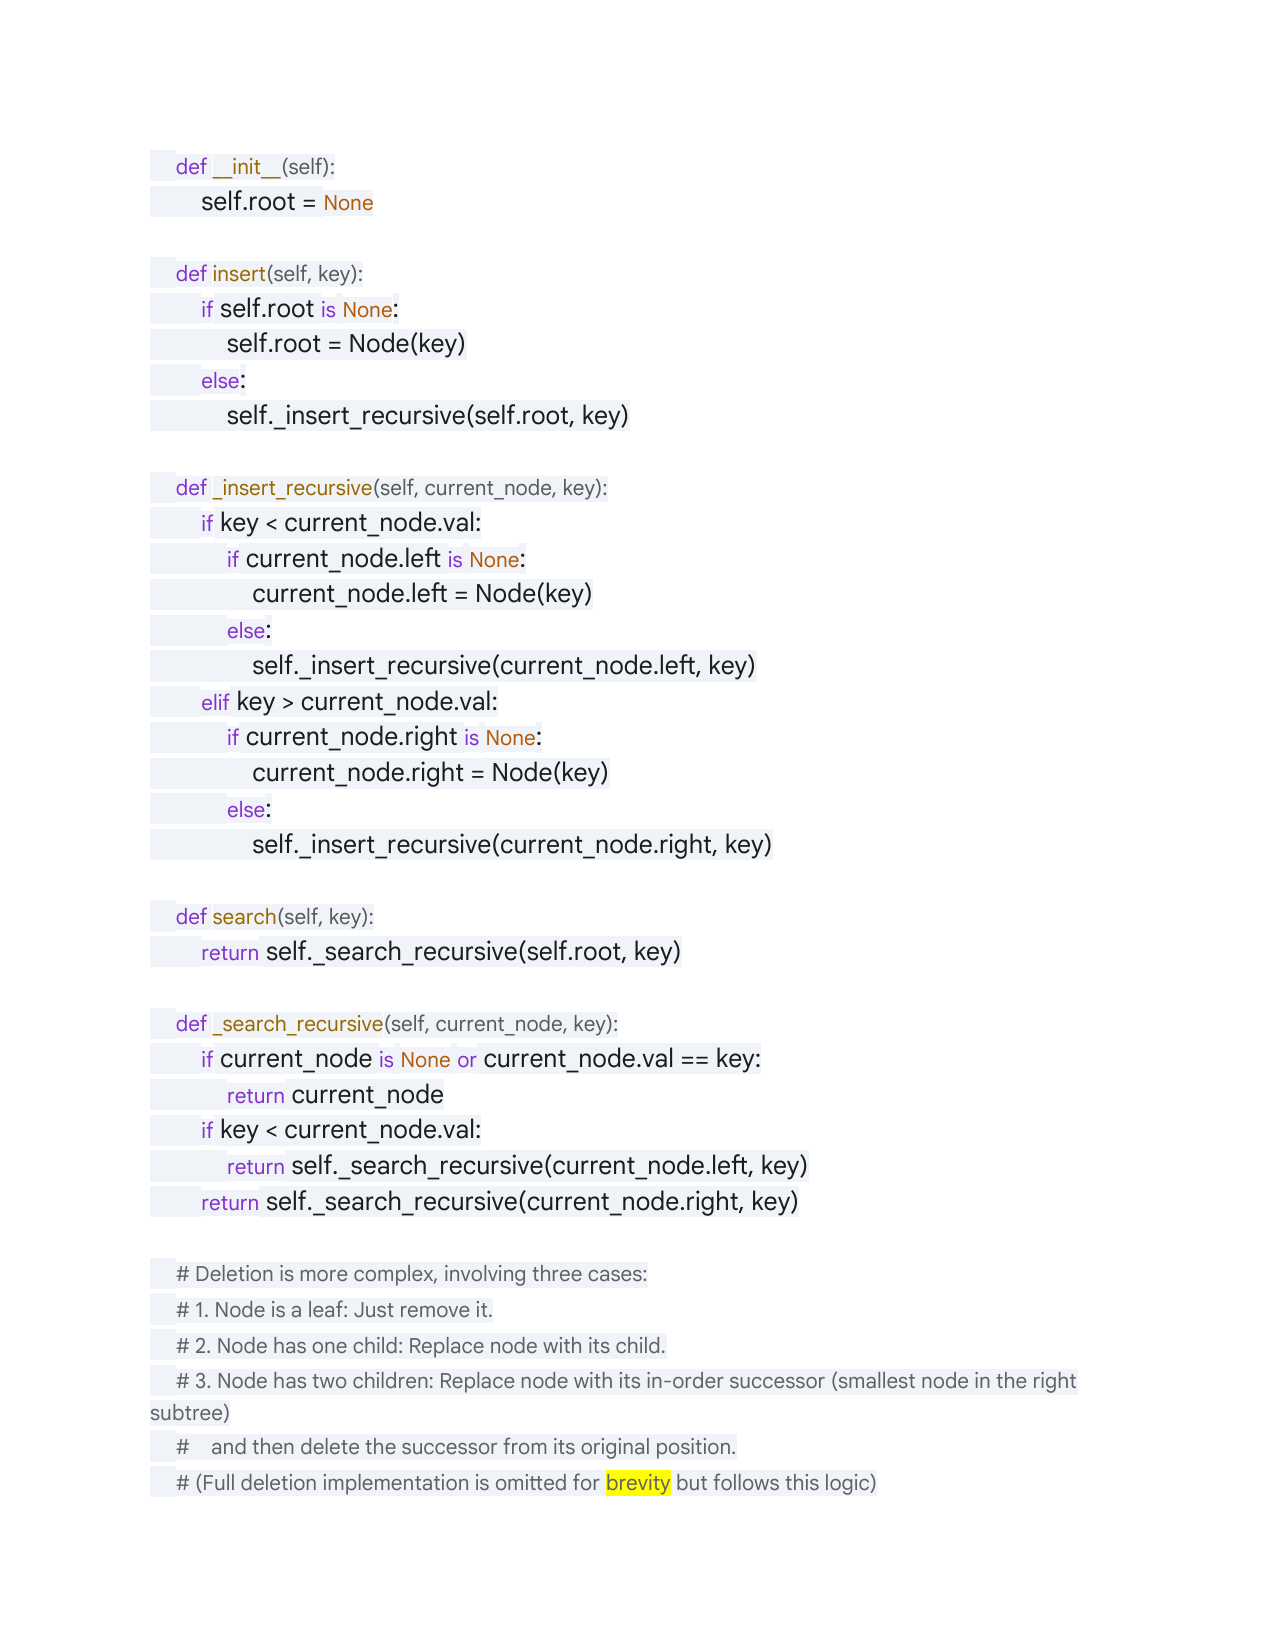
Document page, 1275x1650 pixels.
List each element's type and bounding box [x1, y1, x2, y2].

text [150, 150, 1125, 1497]
